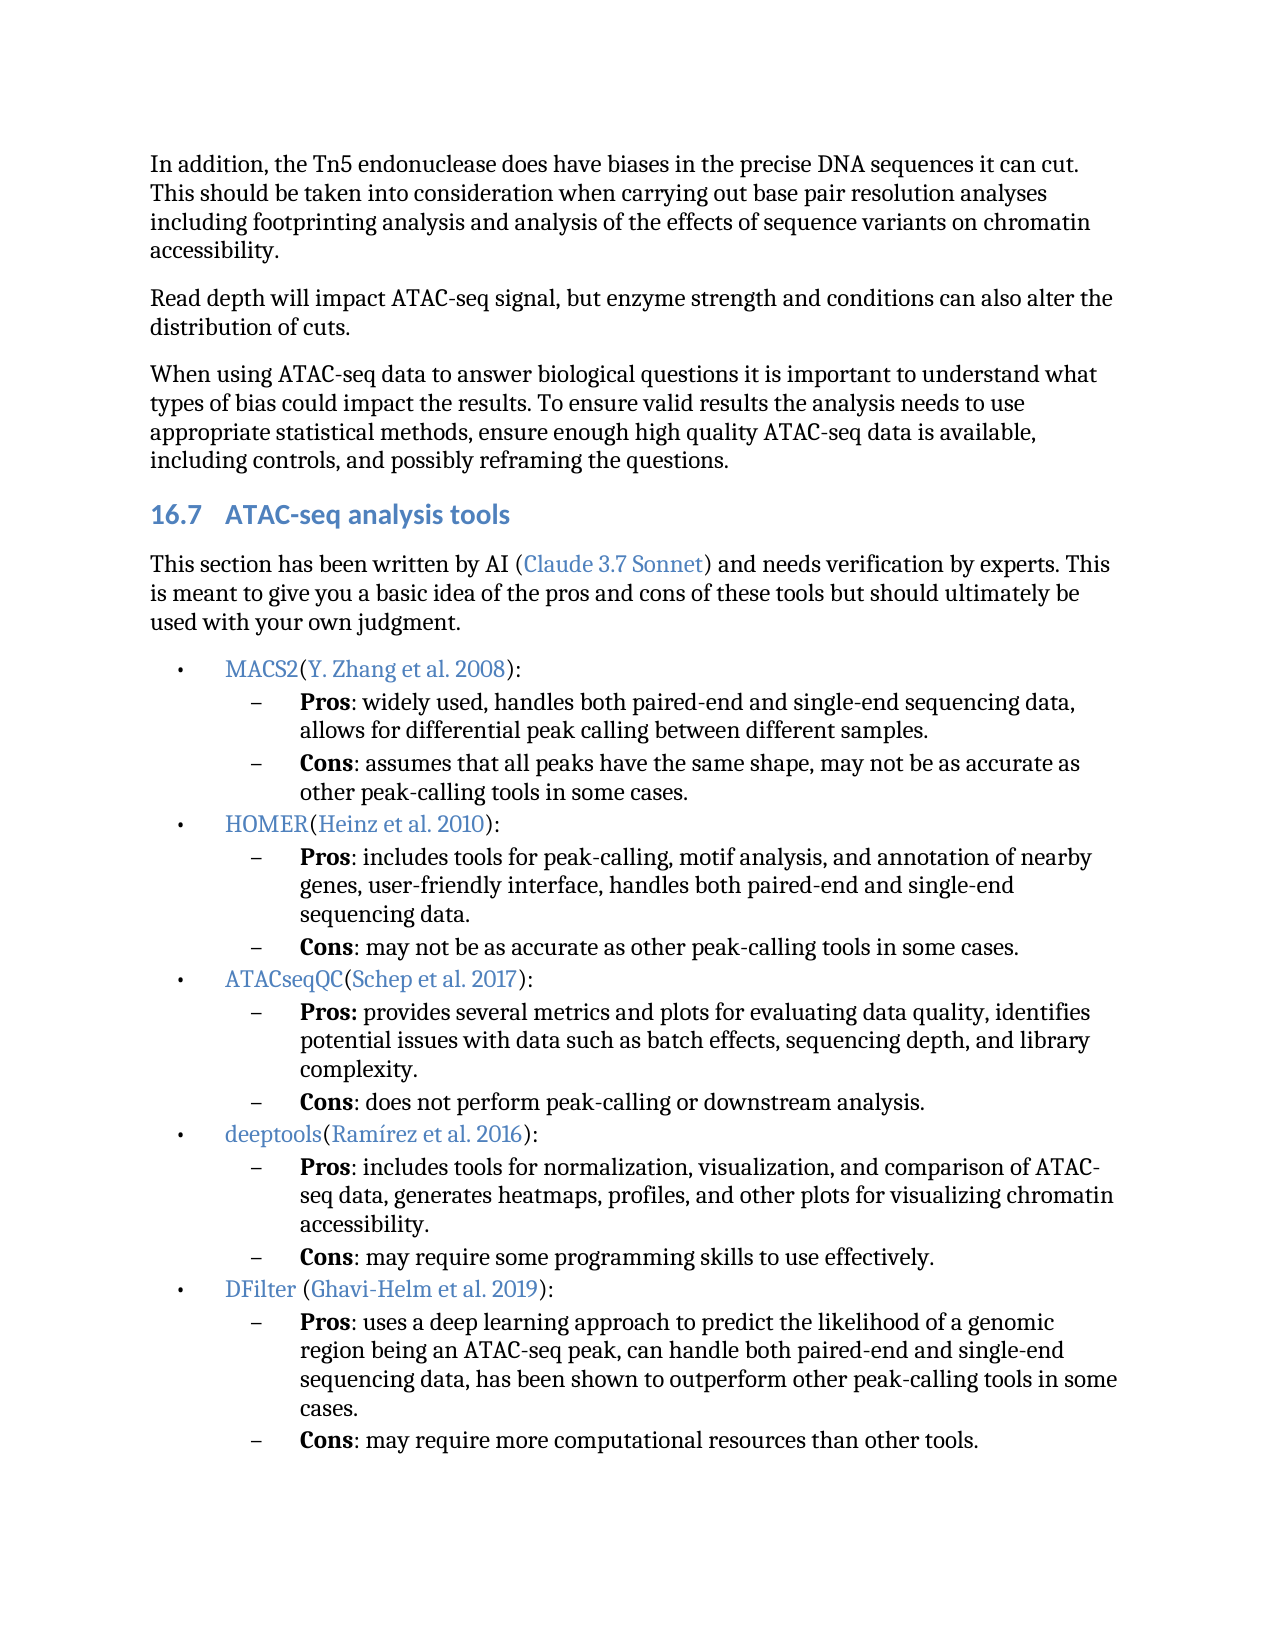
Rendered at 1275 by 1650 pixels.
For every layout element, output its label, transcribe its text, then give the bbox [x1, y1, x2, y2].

list HOMER(Heinz et al. 2010): [175, 810, 1125, 839]
list Pros: includes tools for peak-calling, motif analysis, and annotation of nearby genes, user-friendly interface, handles both paired-end and single-end sequencing data. [250, 843, 1125, 929]
list Pros: widely used, handles both paired-end and single-end sequencing data, allows for differential peak calling between different samples. [250, 688, 1125, 745]
text This section has been written by AI (Claude 3.7 Sonnet) and needs verification by experts. This is meant to give you a basic idea of the pros and cons of these tools but should ultimately be used with your own judgment. [150, 550, 1125, 636]
list Cons: may not be as accurate as other peak-calling tools in some cases. [250, 933, 1125, 961]
list Pros: provides several metrics and plots for evaluating data quality, identifies potential issues with data such as batch effects, sequencing depth, and library complexity. [250, 998, 1125, 1084]
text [150, 150, 1125, 265]
list ATACseqQC(Schep et al. 2017): [175, 965, 1125, 994]
list Cons: may require some programming skills to use effectively. [250, 1243, 1125, 1271]
list Cons: may require more computational resources than other tools. [250, 1426, 1125, 1455]
text Read depth will impact ATAC-seq signal, but enzyme strength and conditions can also alter the distribution of cuts. [150, 284, 1125, 341]
list Cons: does not perform peak-calling or downstream analysis. [250, 1088, 1125, 1116]
text When using ATAC-seq data to answer biological questions it is important to understand what types of bias could impact the results. To ensure valid results the analysis needs to use appropriate statistical methods, ensure enough high quality ATAC-seq data is available, including controls, and possibly reframing the questions. [150, 360, 1125, 475]
list DFilter (Ghavi-Helm et al. 2019): [175, 1275, 1125, 1304]
list Cons: assumes that all peaks have the same shape, may not be as accurate as other peak-calling tools in some cases. [250, 749, 1125, 806]
subtitle 16.7 ATAC-seq analysis tools [150, 496, 1125, 531]
list Pros: includes tools for normalization, visualization, and comparison of ATAC-seq data, generates heatmaps, profiles, and other plots for visualizing chromatin accessibility. [250, 1153, 1125, 1239]
list Pros: uses a deep learning approach to predict the likelihood of a genomic region being an ATAC-seq peak, can handle both paired-end and single-end sequencing data, has been shown to outperform other peak-calling tools in some cases. [250, 1308, 1125, 1423]
list MACS2(Y. Zhang et al. 2008): [175, 655, 1125, 684]
list deeptools(Ramı́rez et al. 2016): [175, 1120, 1125, 1149]
